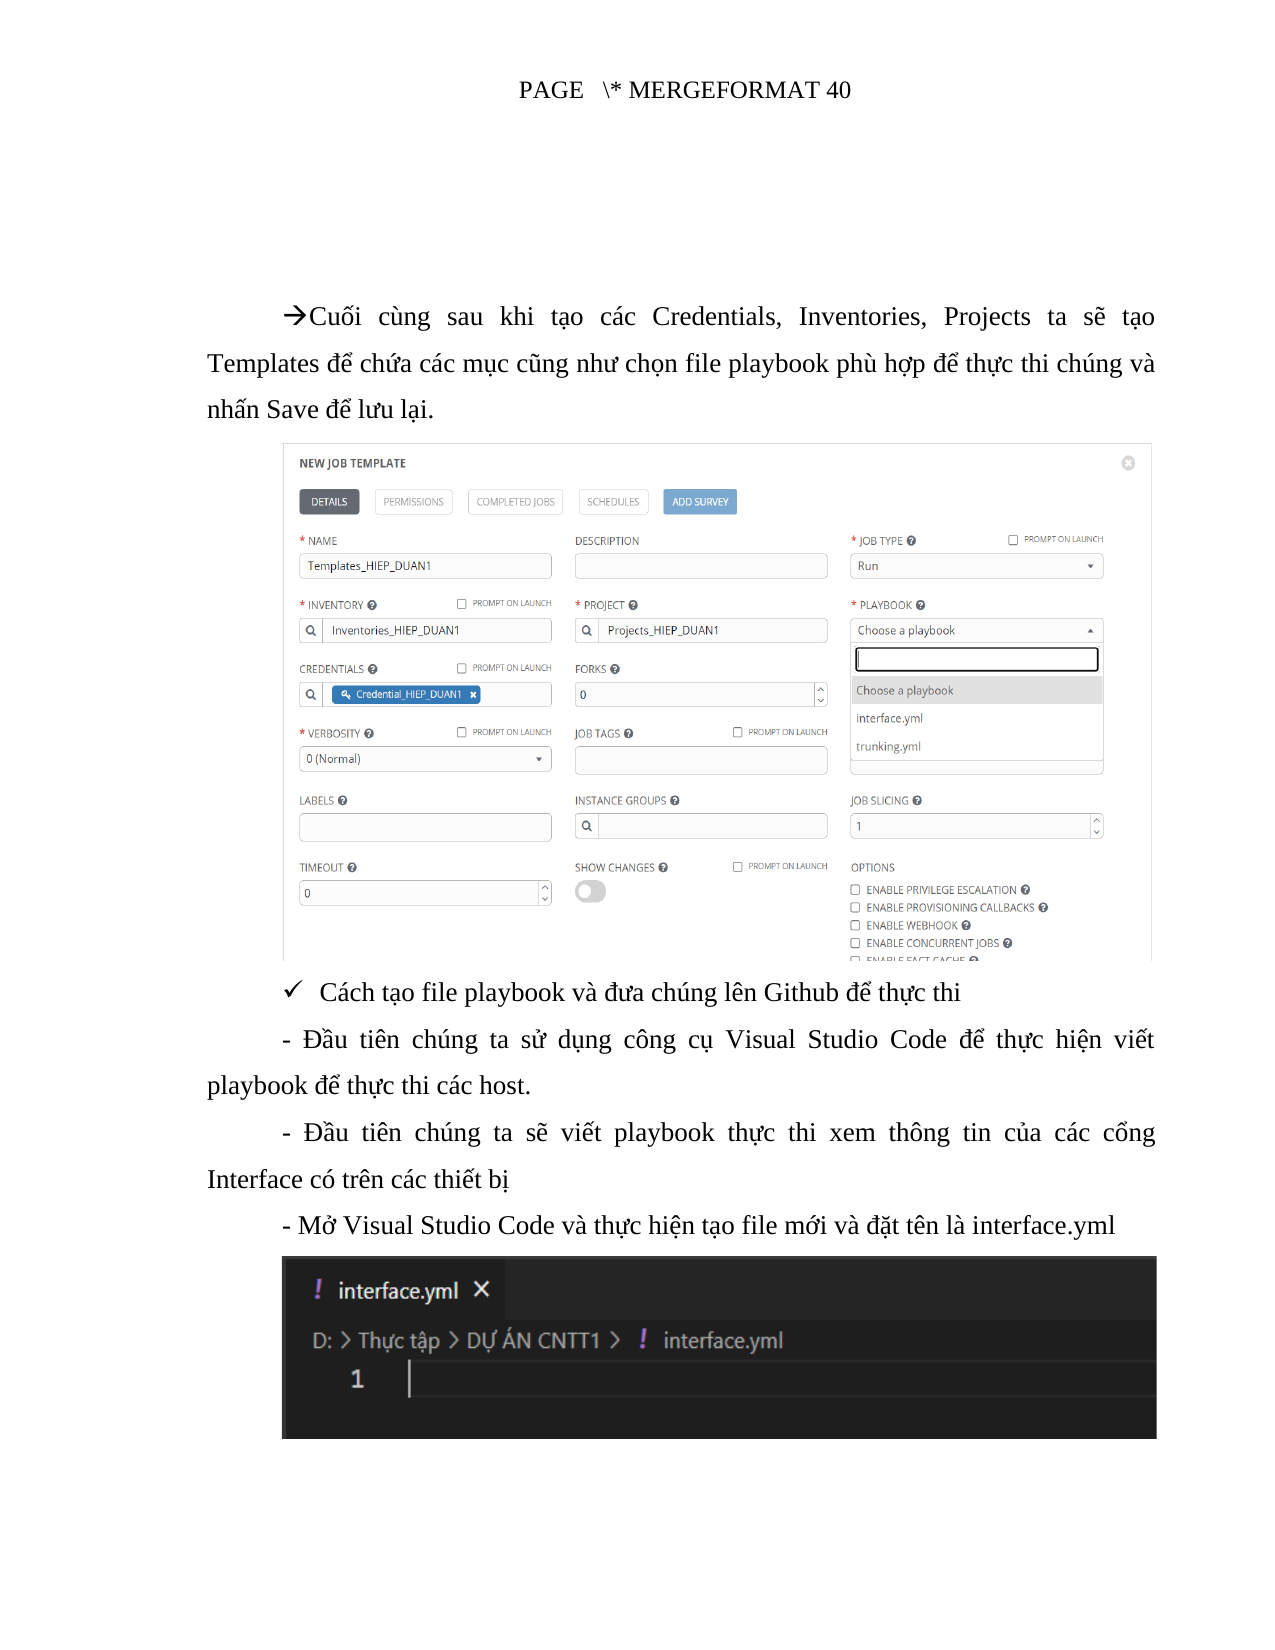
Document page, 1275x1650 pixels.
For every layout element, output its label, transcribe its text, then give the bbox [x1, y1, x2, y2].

text - Đầu tiên chúng ta sử dụng công cụ Visual Studio Code để thực hiện viết playbook để thực thi các host. [207, 1023, 1157, 1101]
list Cách tạo file playbook và đưa chúng lên Github để thực thi [282, 976, 1157, 1007]
text - Mở Visual Studio Code và thực hiện tạo file mới và đặt tên là interface.yml [207, 1209, 1157, 1241]
text - Đầu tiên chúng ta sẽ viết playbook thực thi xem thông tin của các cổng Interface có trên các thiết bị [207, 1116, 1157, 1194]
picture [281, 1256, 1157, 1439]
picture [281, 440, 1152, 961]
text Cuối cùng sau khi tạo các Credentials, Inventories, Projects ta sẽ tạo Templates để chứa các mục cũng như chọn file playbook phù hợp để thực thi chúng và nhấn Save để lưu lại. [207, 300, 1157, 425]
